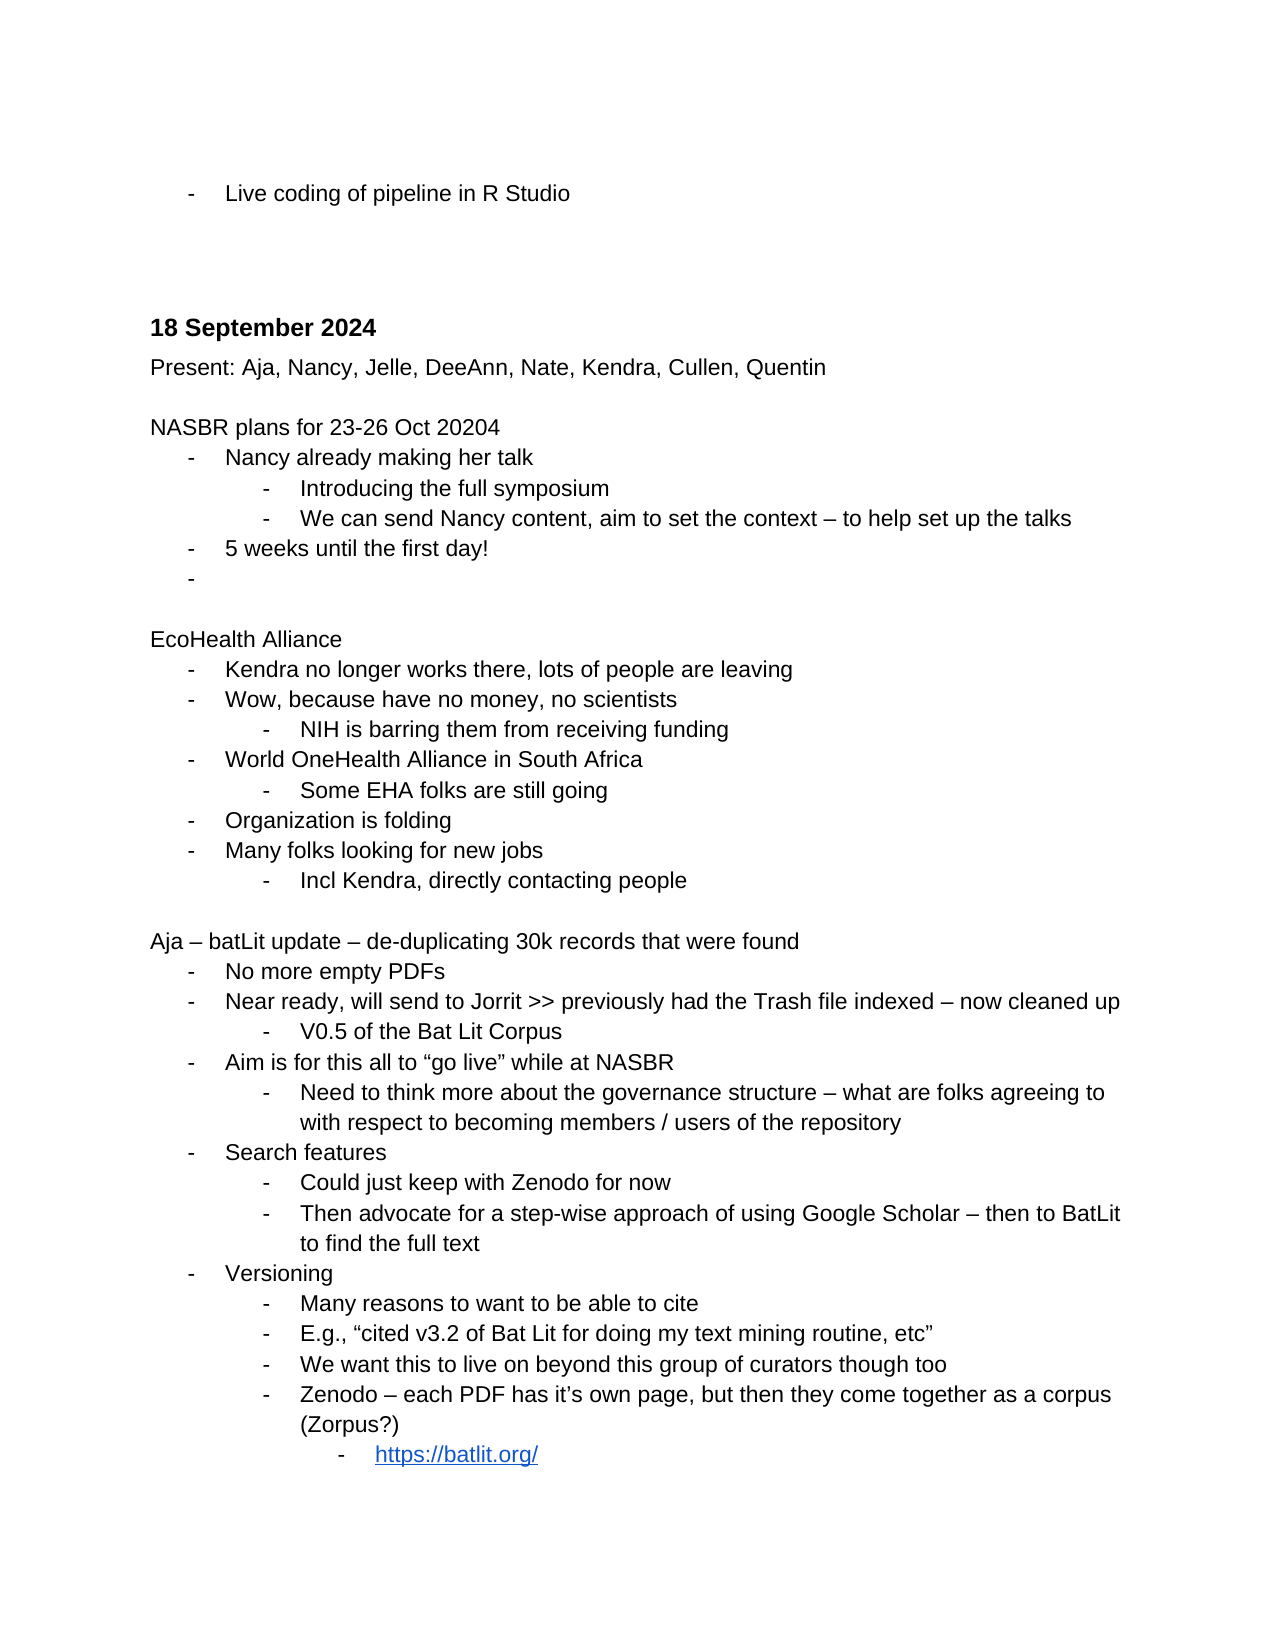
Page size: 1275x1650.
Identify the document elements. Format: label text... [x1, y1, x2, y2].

list No more empty PDFs [187, 958, 1125, 984]
list E.g., “cited v3.2 of Bat Lit for doing my text mining routine, etc” [262, 1320, 1125, 1347]
list Then advocate for a step-wise approach of using Google Scholar – then to BatLit to find the full text [262, 1199, 1125, 1256]
text EcoHealth Alliance [150, 626, 1125, 652]
list Wow, because have no money, no scientists [187, 686, 1125, 712]
list Nancy already making her talk [187, 444, 1125, 471]
list World OneHealth Alliance in South Africa [187, 746, 1125, 773]
list Organization is folding [187, 807, 1125, 833]
list Many reasons to want to be able to cite [262, 1290, 1125, 1317]
text Aja – batLit update – de-duplicating 30k records that were found [150, 928, 1125, 954]
list Need to think more about the governance structure – what are folks agreeing to with respect to becoming members / users of the repository [262, 1079, 1125, 1135]
text NASBR plans for 23-26 Oct 20204 [150, 414, 1125, 441]
list Zenodo – each PDF has it’s own page, but then they come together as a corpus (Zorpus?) [262, 1381, 1125, 1437]
list Near ready, will send to Jorrit >> previously had the Trash file indexed – now cleaned up [187, 988, 1125, 1014]
list Search features [187, 1139, 1125, 1166]
list Introducing the full symposium [262, 474, 1125, 501]
list NIH is barring them from receiving funding [262, 716, 1125, 743]
text Present: Aja, Nancy, Jelle, DeeAnn, Nate, Kendra, Cullen, Quentin [150, 354, 1125, 380]
list Incl Kendra, directly contacting people [262, 867, 1125, 894]
list Kendra no longer works there, lots of people are leaving [187, 656, 1125, 682]
list https://batlit.org/ [337, 1441, 1125, 1468]
list Aim is for this all to “go live” while at NASBR [187, 1048, 1125, 1075]
subtitle 18 September 2024 [150, 312, 1125, 341]
list Could just keep with Zenodo for now [262, 1169, 1125, 1196]
list 5 weeks until the first day! [187, 535, 1125, 561]
list We can send Nancy content, aim to set the context – to help set up the talks [262, 505, 1125, 531]
list Many folks looking for new jobs [187, 837, 1125, 863]
list Live coding of pipeline in R Studio [187, 180, 1125, 207]
list Some EHA folks are still going [262, 777, 1125, 803]
list Versioning [187, 1260, 1125, 1286]
list V0.5 of the Bat Lit Corpus [262, 1018, 1125, 1045]
list We want this to live on beyond this group of curators though too [262, 1351, 1125, 1377]
